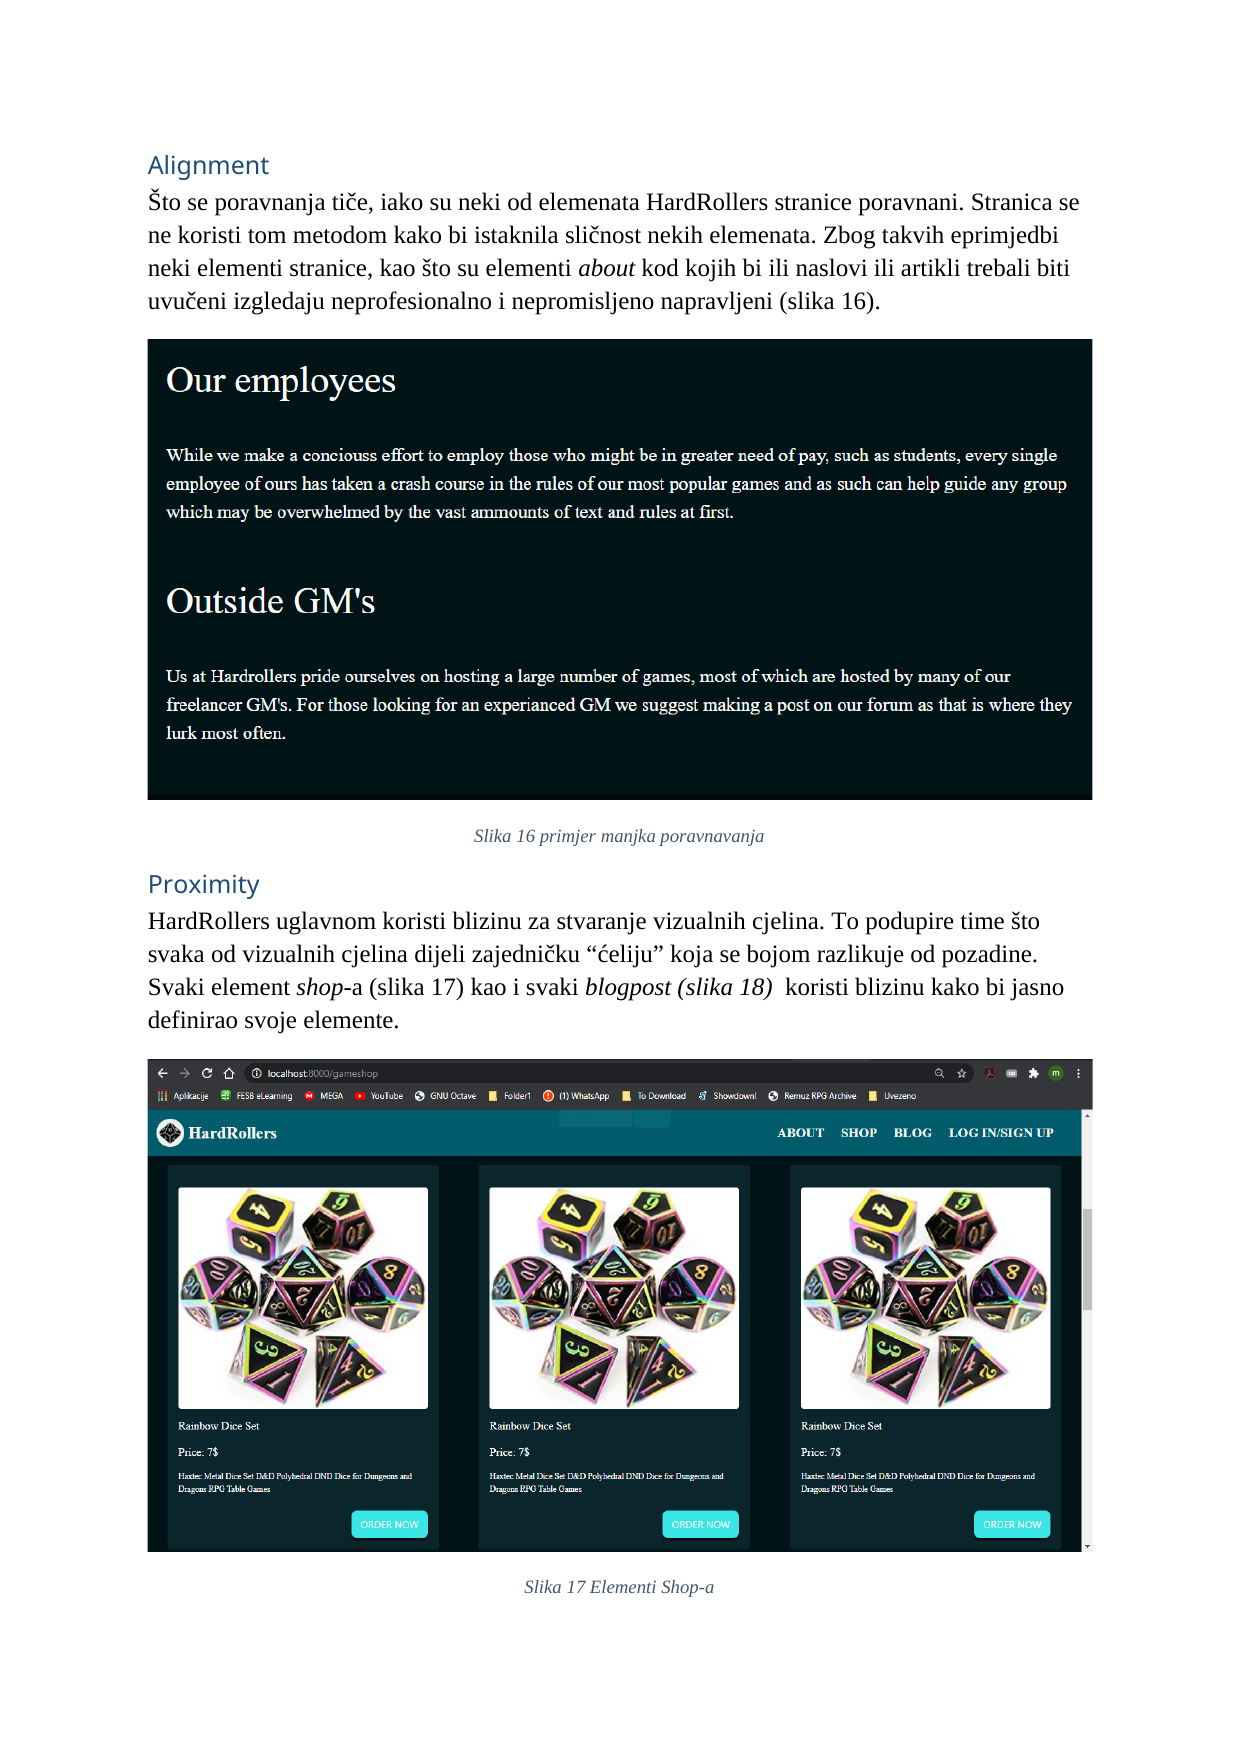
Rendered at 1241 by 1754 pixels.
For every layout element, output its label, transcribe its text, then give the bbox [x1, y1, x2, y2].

text Što se poravnanja tiče, iako su neki od elemenata HardRollers stranice poravnani. Stranica se ne koristi tom metodom kako bi istaknila sličnost nekih elemenata. Zbog takvih eprimjedbi neki elementi stranice, kao što su elementi about kod kojih bi ili naslovi ili artikli trebali biti uvučeni izgledaju neprofesionalno i nepromisljeno napravljeni (slika 16). [148, 187, 1093, 314]
picture [147, 339, 1093, 800]
subtitle Alignment [148, 148, 1093, 182]
text Slika 16 primjer manjka poravnavanja [148, 824, 1093, 846]
text HardRollers uglavnom koristi blizinu za stvaranje vizualnih cjelina. To podupire time što svaka od vizualnih cjelina dijeli zajedničku “ćeliju” koja se bojom razlikuje od pozadine. Svaki element shop-a (slika 17) kao i svaki blogpost (slika 18) koristi blizinu kako bi jasno definirao svoje elemente. [148, 906, 1093, 1034]
subtitle Proximity [148, 867, 1093, 901]
picture [147, 1059, 1093, 1552]
